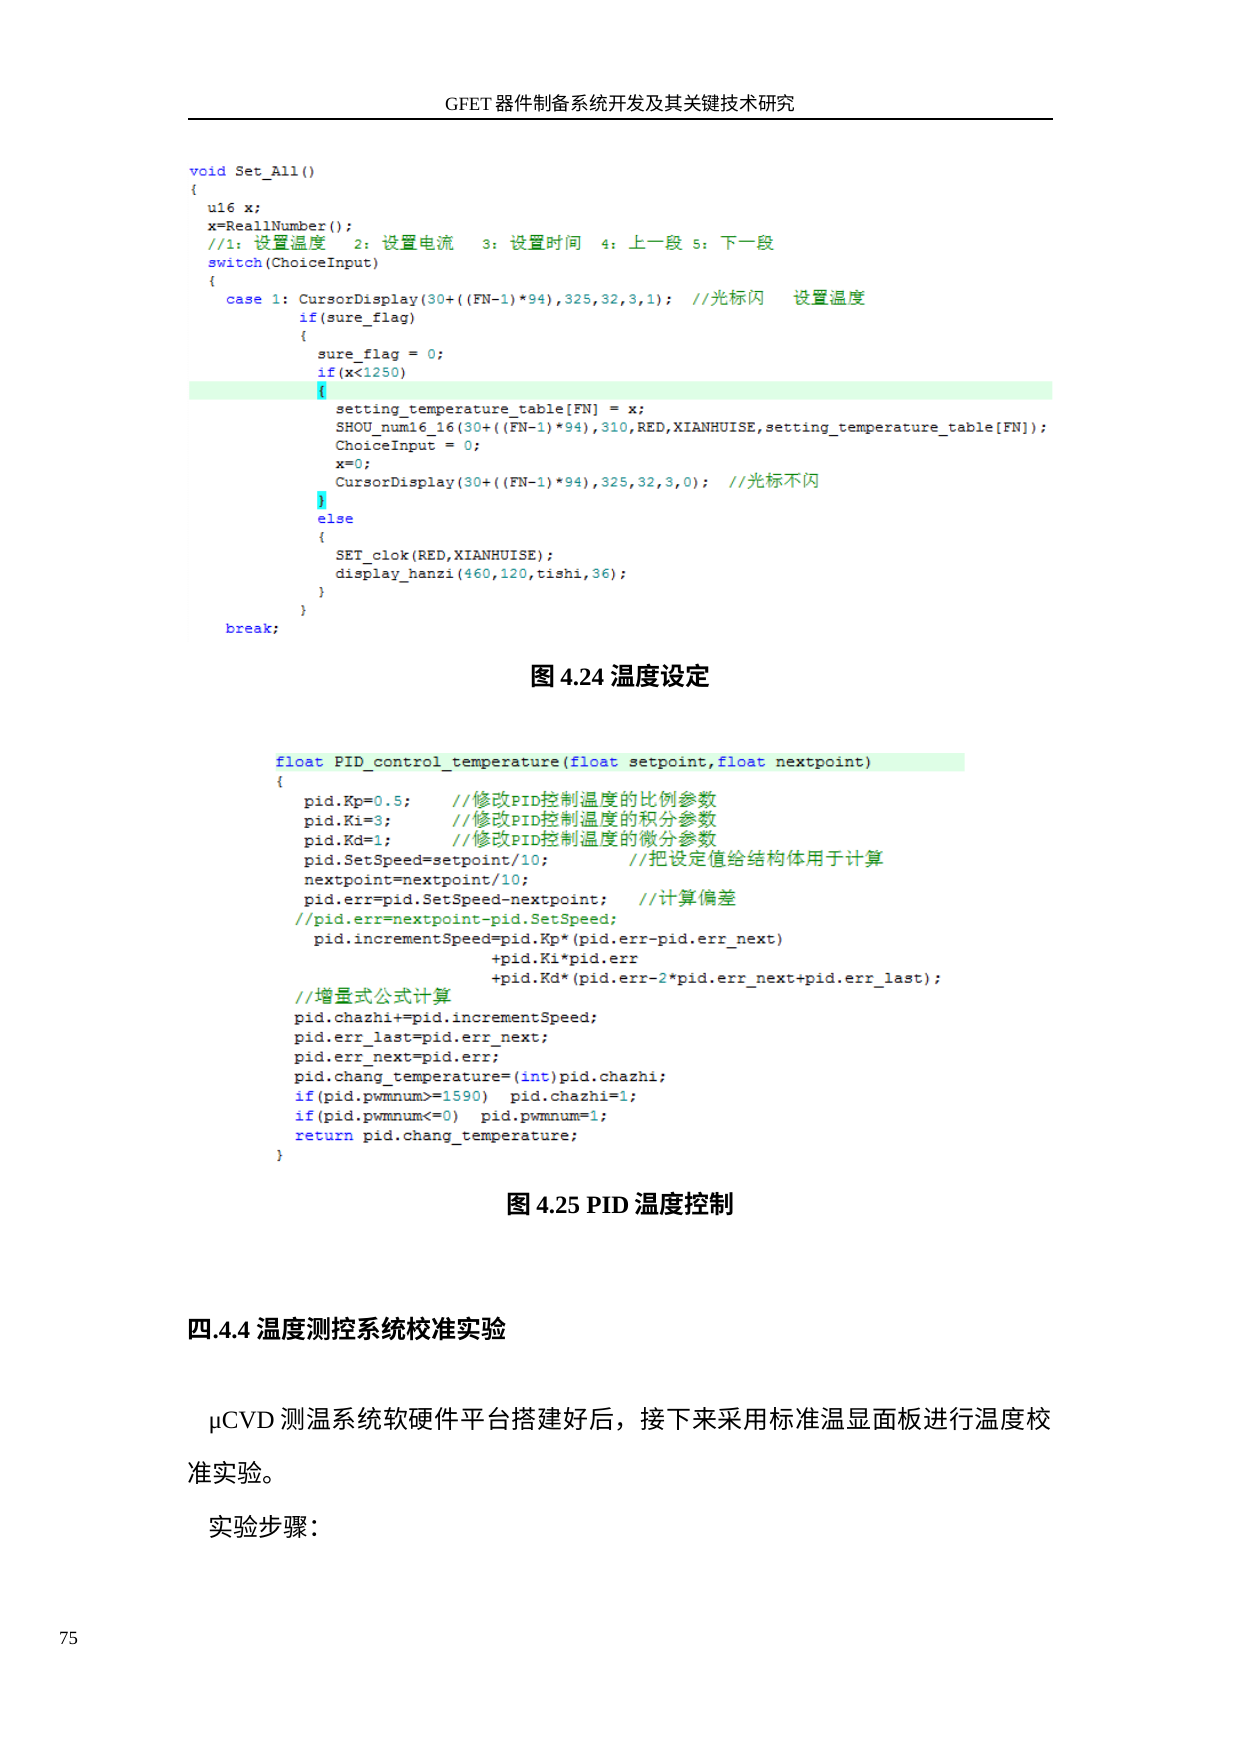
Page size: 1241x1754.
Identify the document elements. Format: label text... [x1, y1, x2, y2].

picture [187, 163, 1053, 642]
text 实验步骤： [187, 1508, 1053, 1544]
subtitle 温度测控系统校准实验 [187, 1309, 1053, 1346]
text 图4.24 温度设定 [187, 656, 1053, 692]
text μCVD测温系统软硬件平台搭建好后，接下来采用标准温显面板进行温度校准实验。 [187, 1399, 1053, 1490]
picture [275, 753, 965, 1171]
text 图4.25 PID温度控制 [187, 1185, 1053, 1221]
